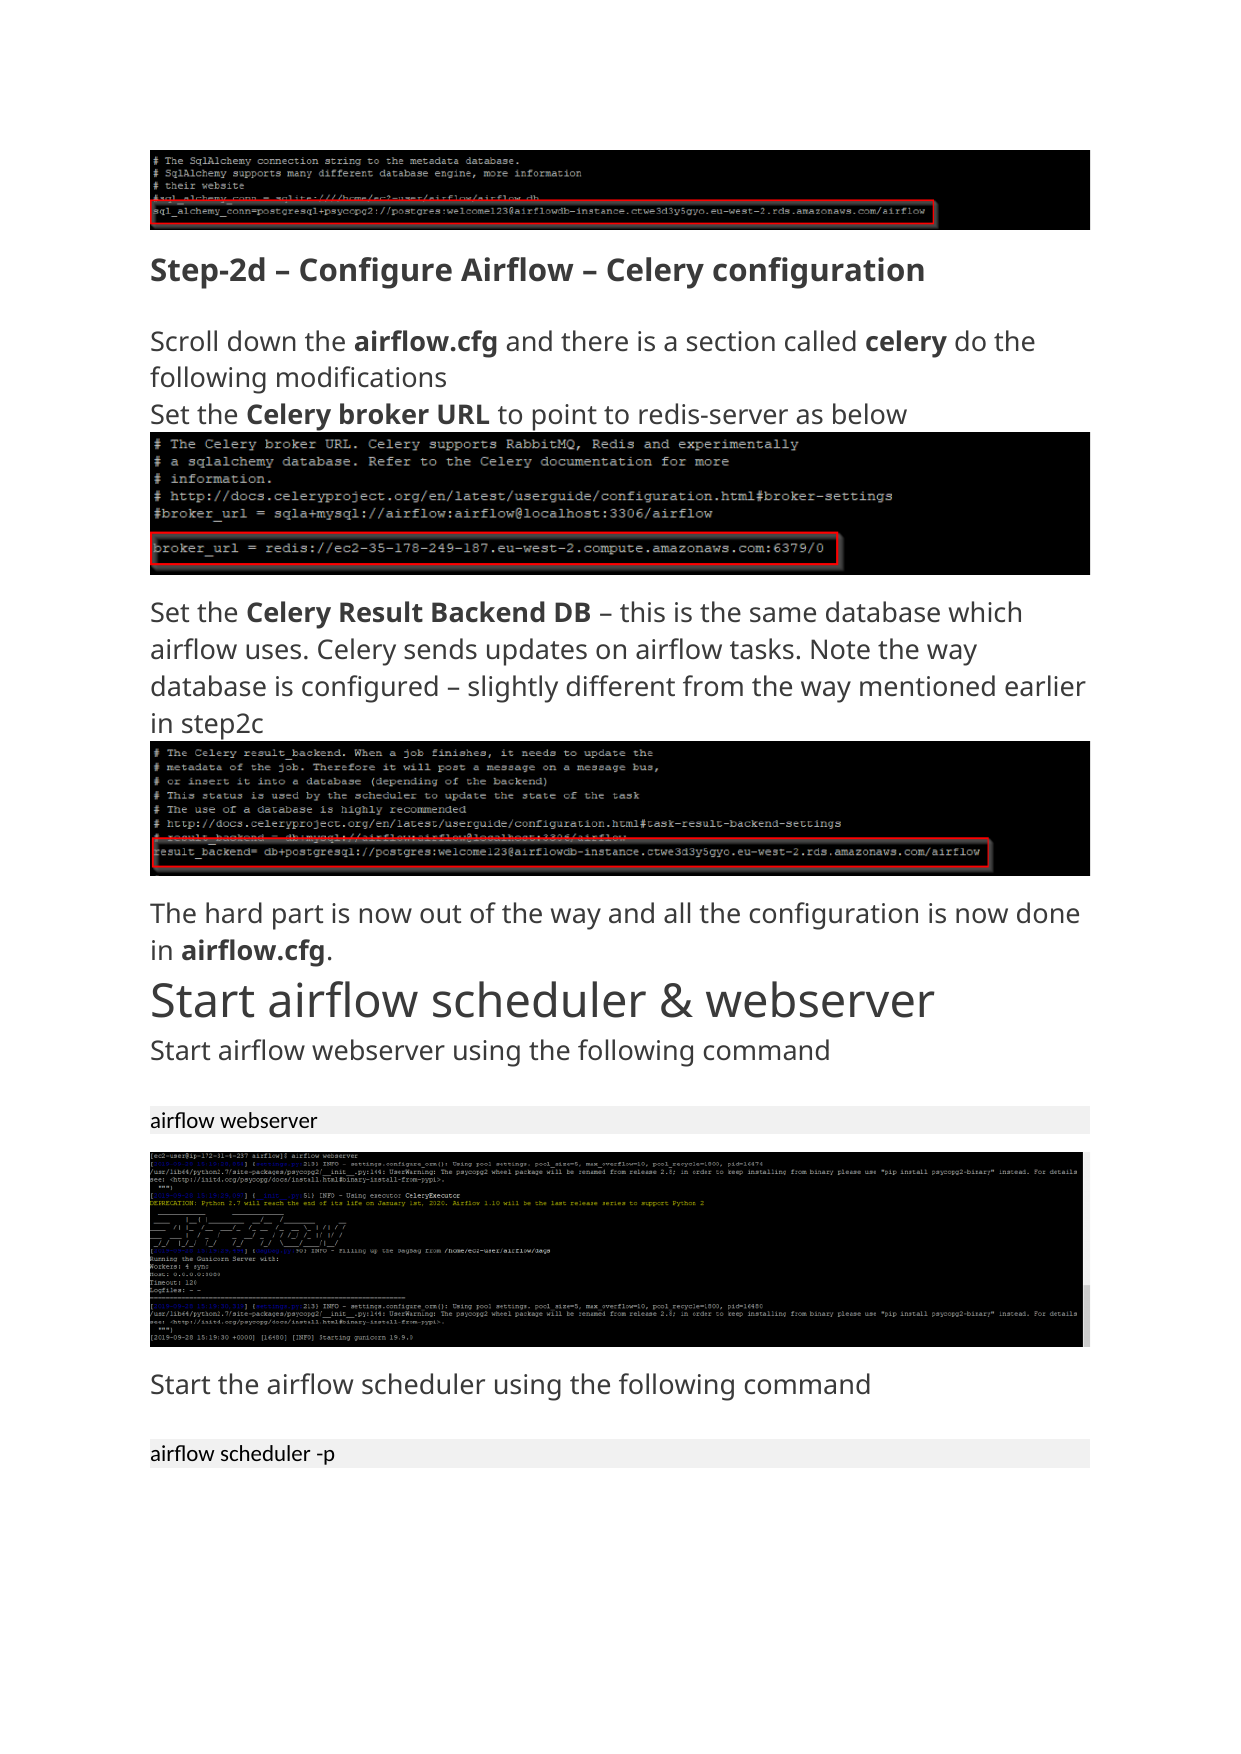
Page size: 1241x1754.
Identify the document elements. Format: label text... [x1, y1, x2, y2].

text Start the airflow scheduler using the following command [150, 1365, 1090, 1402]
text The hard part is now out of the way and all the configuration is now done in airflow.cfg. [150, 894, 1090, 968]
text Scroll down the airflow.cfg and there is a section called celery do the following modifications [150, 322, 1090, 396]
picture [150, 150, 1091, 230]
subtitle Start airflow scheduler & webserver [150, 968, 1090, 1032]
picture [150, 1152, 1091, 1347]
picture [150, 432, 1091, 575]
text airflow webserver [150, 1106, 1090, 1134]
picture [150, 741, 1091, 876]
subtitle Step-2d – Configure Airflow – Celery configuration [150, 248, 1090, 291]
text Set the Celery Result Backend DB – this is the same database which airflow uses. Celery sends updates on airflow tasks. Note the way database is configured – slightly different from the way mentioned earlier in step2c [150, 593, 1090, 741]
text airflow scheduler -p [150, 1439, 1090, 1468]
text Set the Celery broker URL to point to redis-server as below [150, 396, 1090, 432]
text Start airflow webserver using the following command [150, 1032, 1090, 1068]
